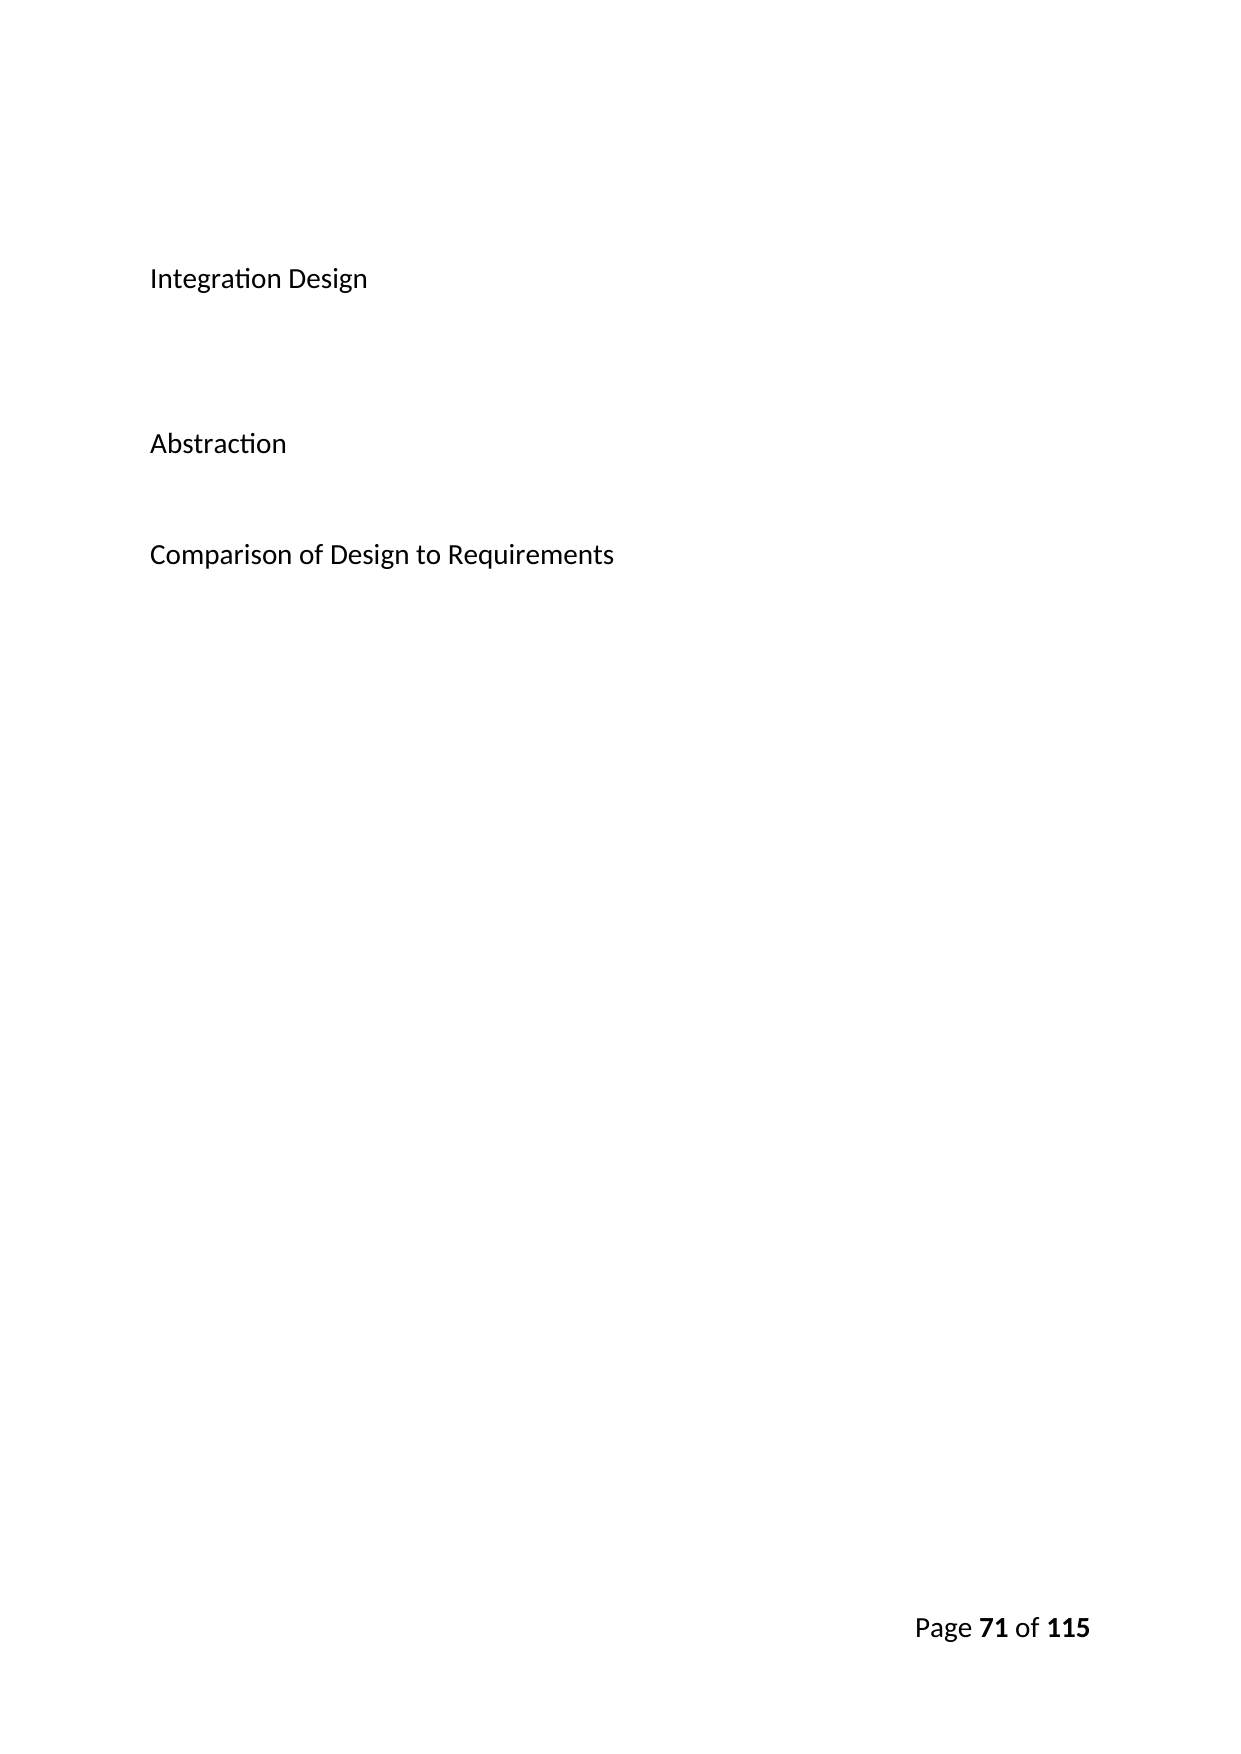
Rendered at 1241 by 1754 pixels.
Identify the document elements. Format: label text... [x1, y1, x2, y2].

text Comparison of Design to Requirements [150, 536, 1090, 571]
text Abstraction [150, 426, 1090, 461]
text Integration Design [150, 260, 1090, 296]
